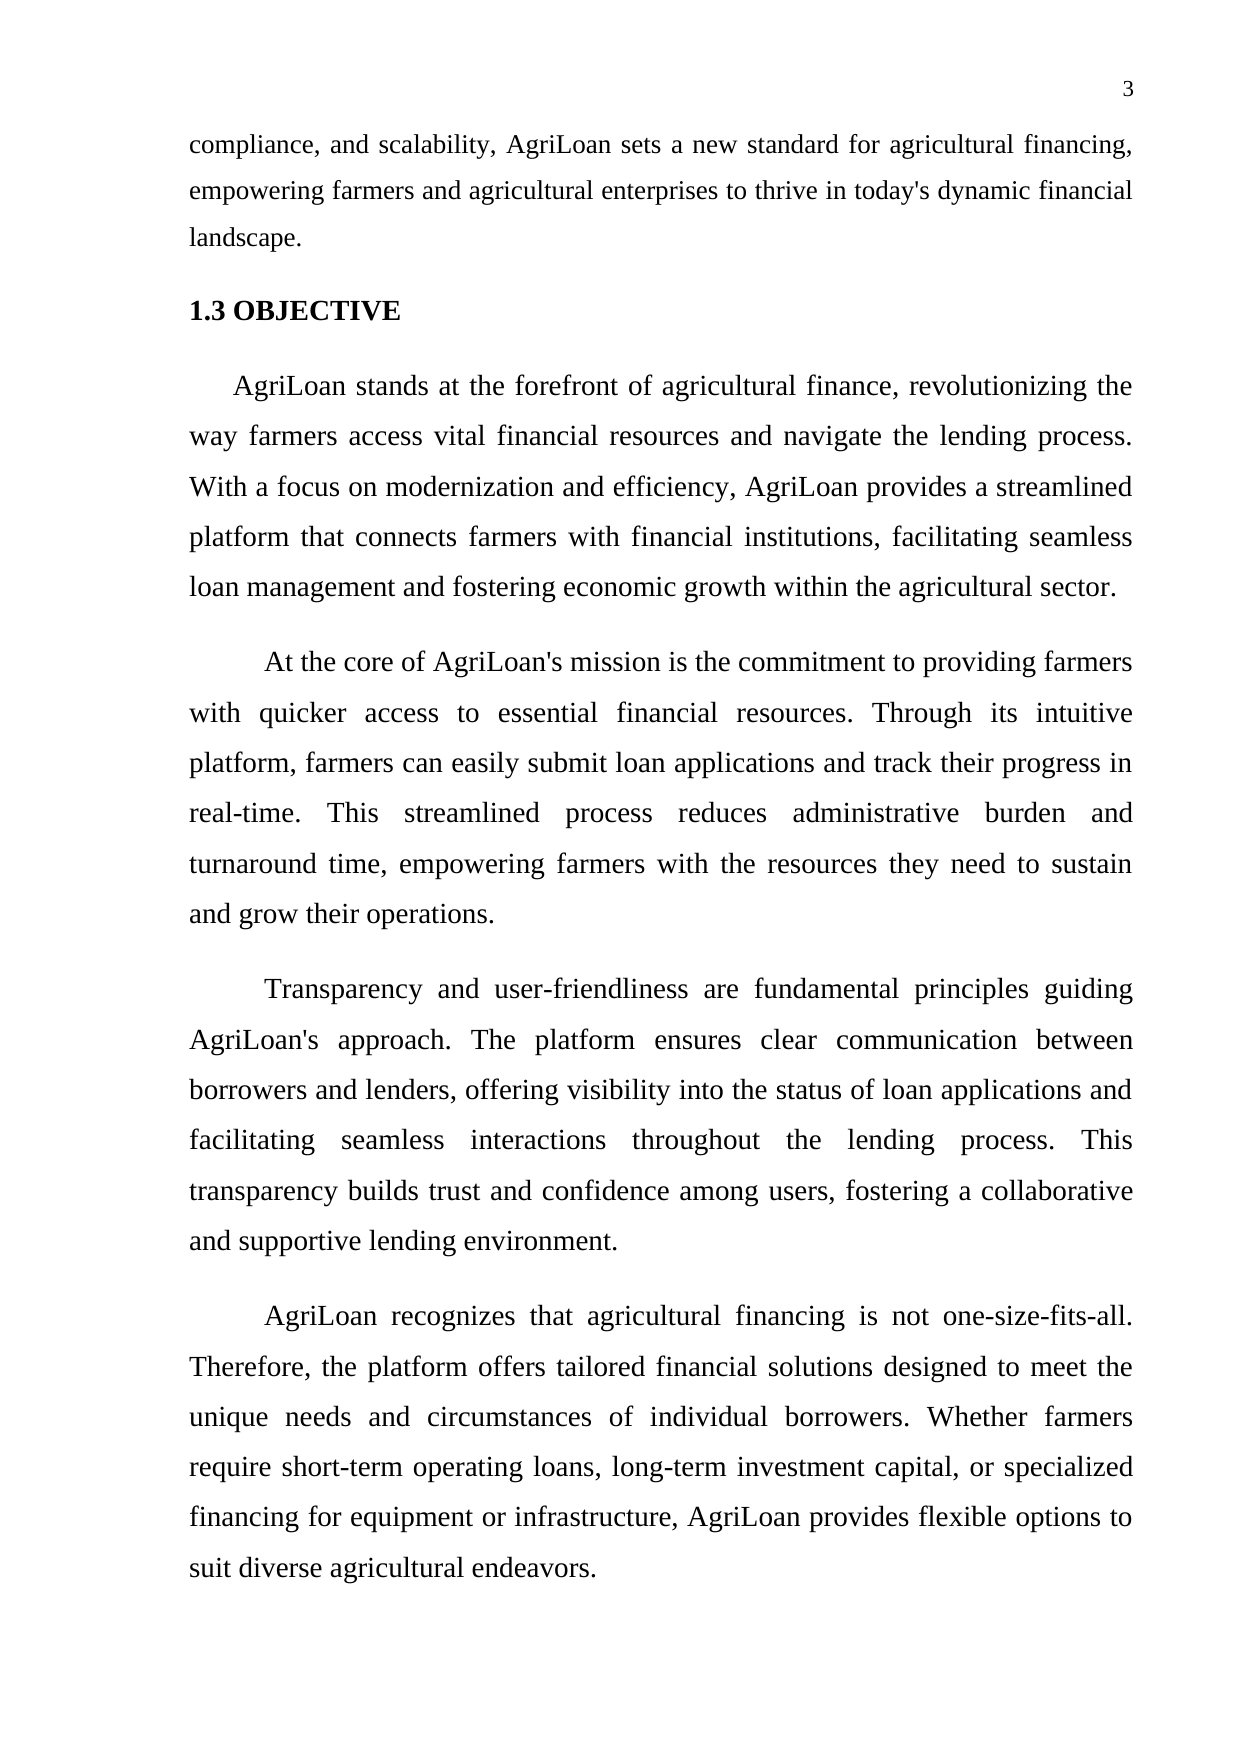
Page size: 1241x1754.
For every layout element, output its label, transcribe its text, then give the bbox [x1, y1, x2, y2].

list OBJECTIVE [189, 293, 1134, 326]
text Transparency and user-friendliness are fundamental principles guiding AgriLoan's approach. The platform ensures clear communication between borrowers and lenders, offering visibility into the status of loan applications and facilitating seamless interactions throughout the lending process. This transparency builds trust and confidence among users, fostering a collaborative and supportive lending environment. [189, 971, 1134, 1257]
text AgriLoan recognizes that agricultural financing is not one-size-fits-all. Therefore, the platform offers tailored financial solutions designed to meet the unique needs and circumstances of individual borrowers. Whether farmers require short-term operating loans, long-term investment capital, or specialized financing for equipment or infrastructure, AgriLoan provides flexible options to suit diverse agricultural endeavors. [189, 1298, 1134, 1583]
text AgriLoan stands at the forefront of agricultural finance, revolutionizing the way farmers access vital financial resources and navigate the lending process. With a focus on modernization and efficiency, AgriLoan provides a streamlined platform that connects farmers with financial institutions, facilitating seamless loan management and fostering economic growth within the agricultural sector. [189, 368, 1134, 603]
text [189, 128, 1134, 252]
text At the core of AgriLoan's mission is the commitment to providing farmers with quicker access to essential financial resources. Through its intuitive platform, farmers can easily submit loan applications and track their progress in real-time. This streamlined process reduces administrative burden and turnaround time, empowering farmers with the resources they need to sustain and grow their operations. [189, 644, 1134, 930]
